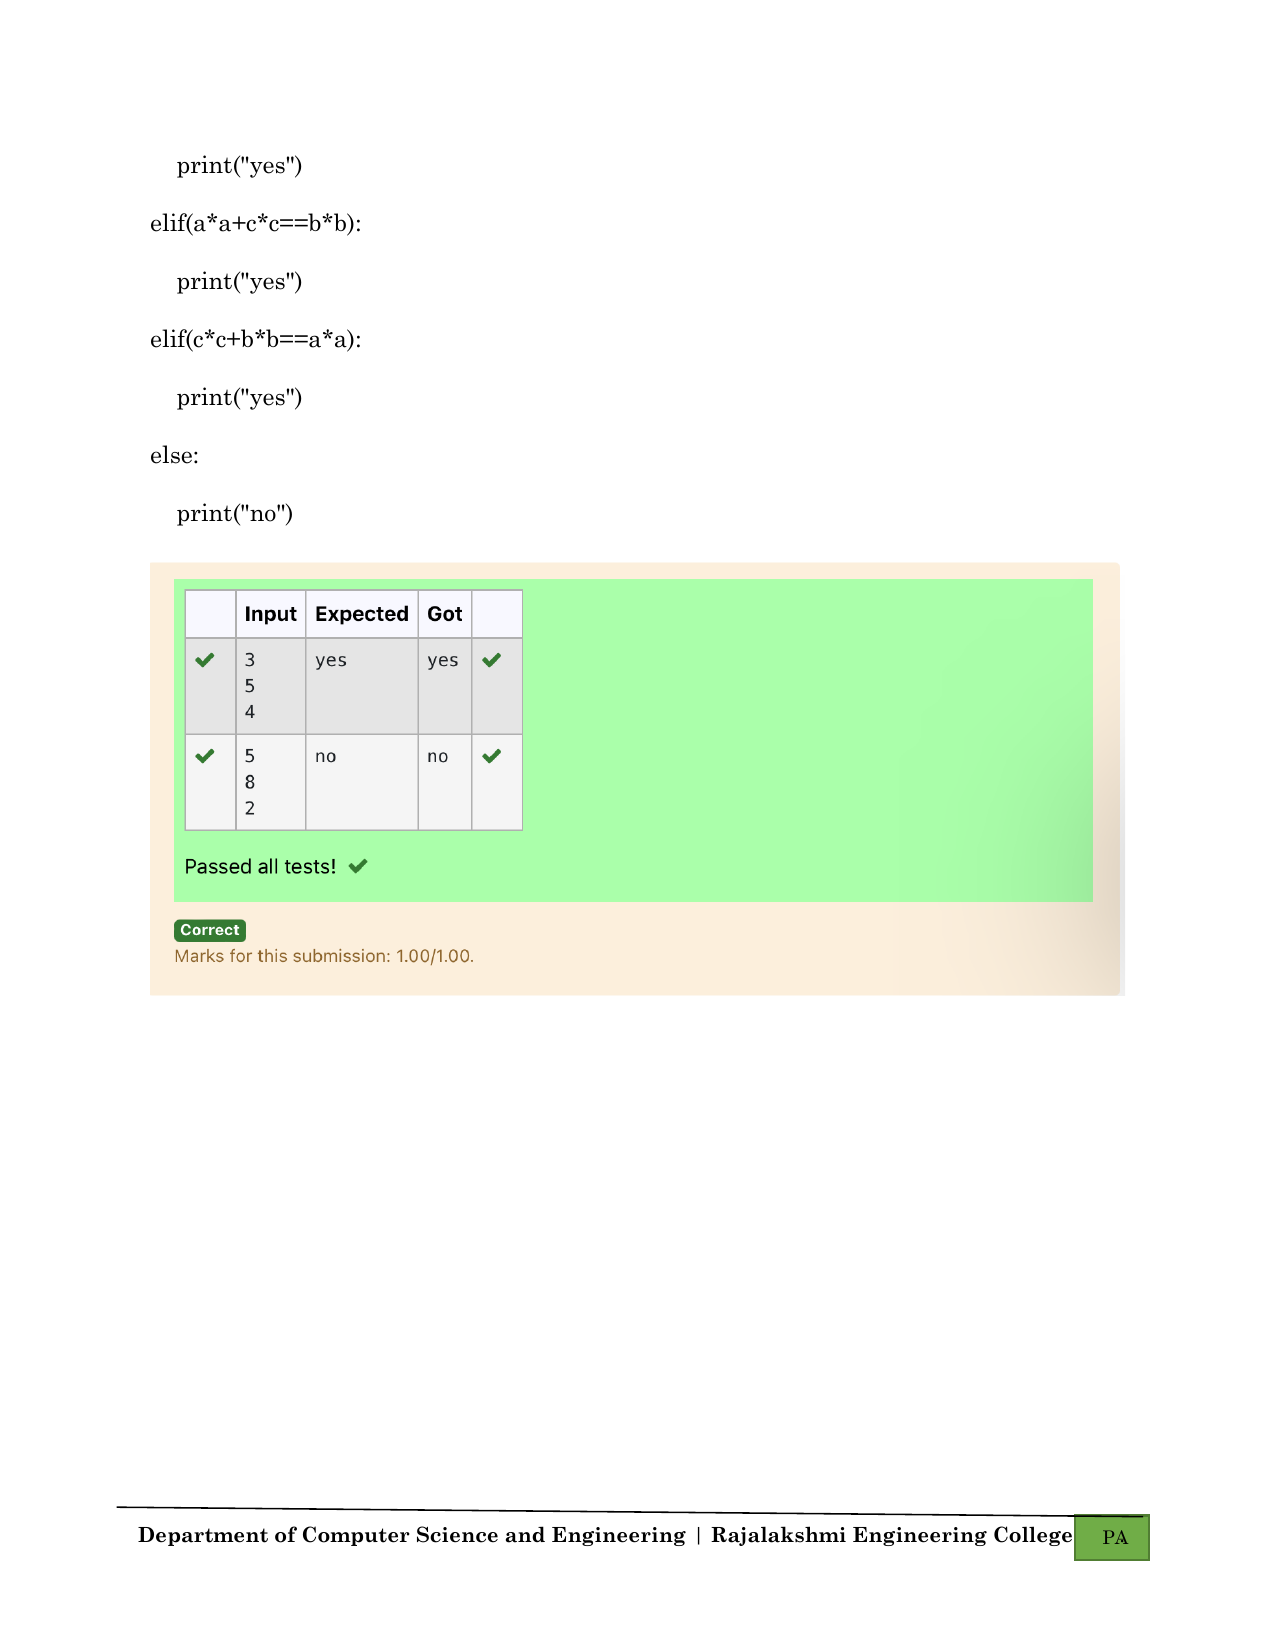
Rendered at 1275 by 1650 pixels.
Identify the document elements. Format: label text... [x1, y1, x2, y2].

picture [150, 556, 1125, 996]
text print("yes") [150, 266, 1125, 295]
text else: [150, 440, 1125, 469]
text print("yes") [150, 382, 1125, 411]
text elif(c*c+b*b==a*a): [150, 324, 1125, 353]
text print("no") [150, 498, 1125, 527]
text print("yes") [150, 150, 1125, 179]
text elif(a*a+c*c==b*b): [150, 208, 1125, 237]
